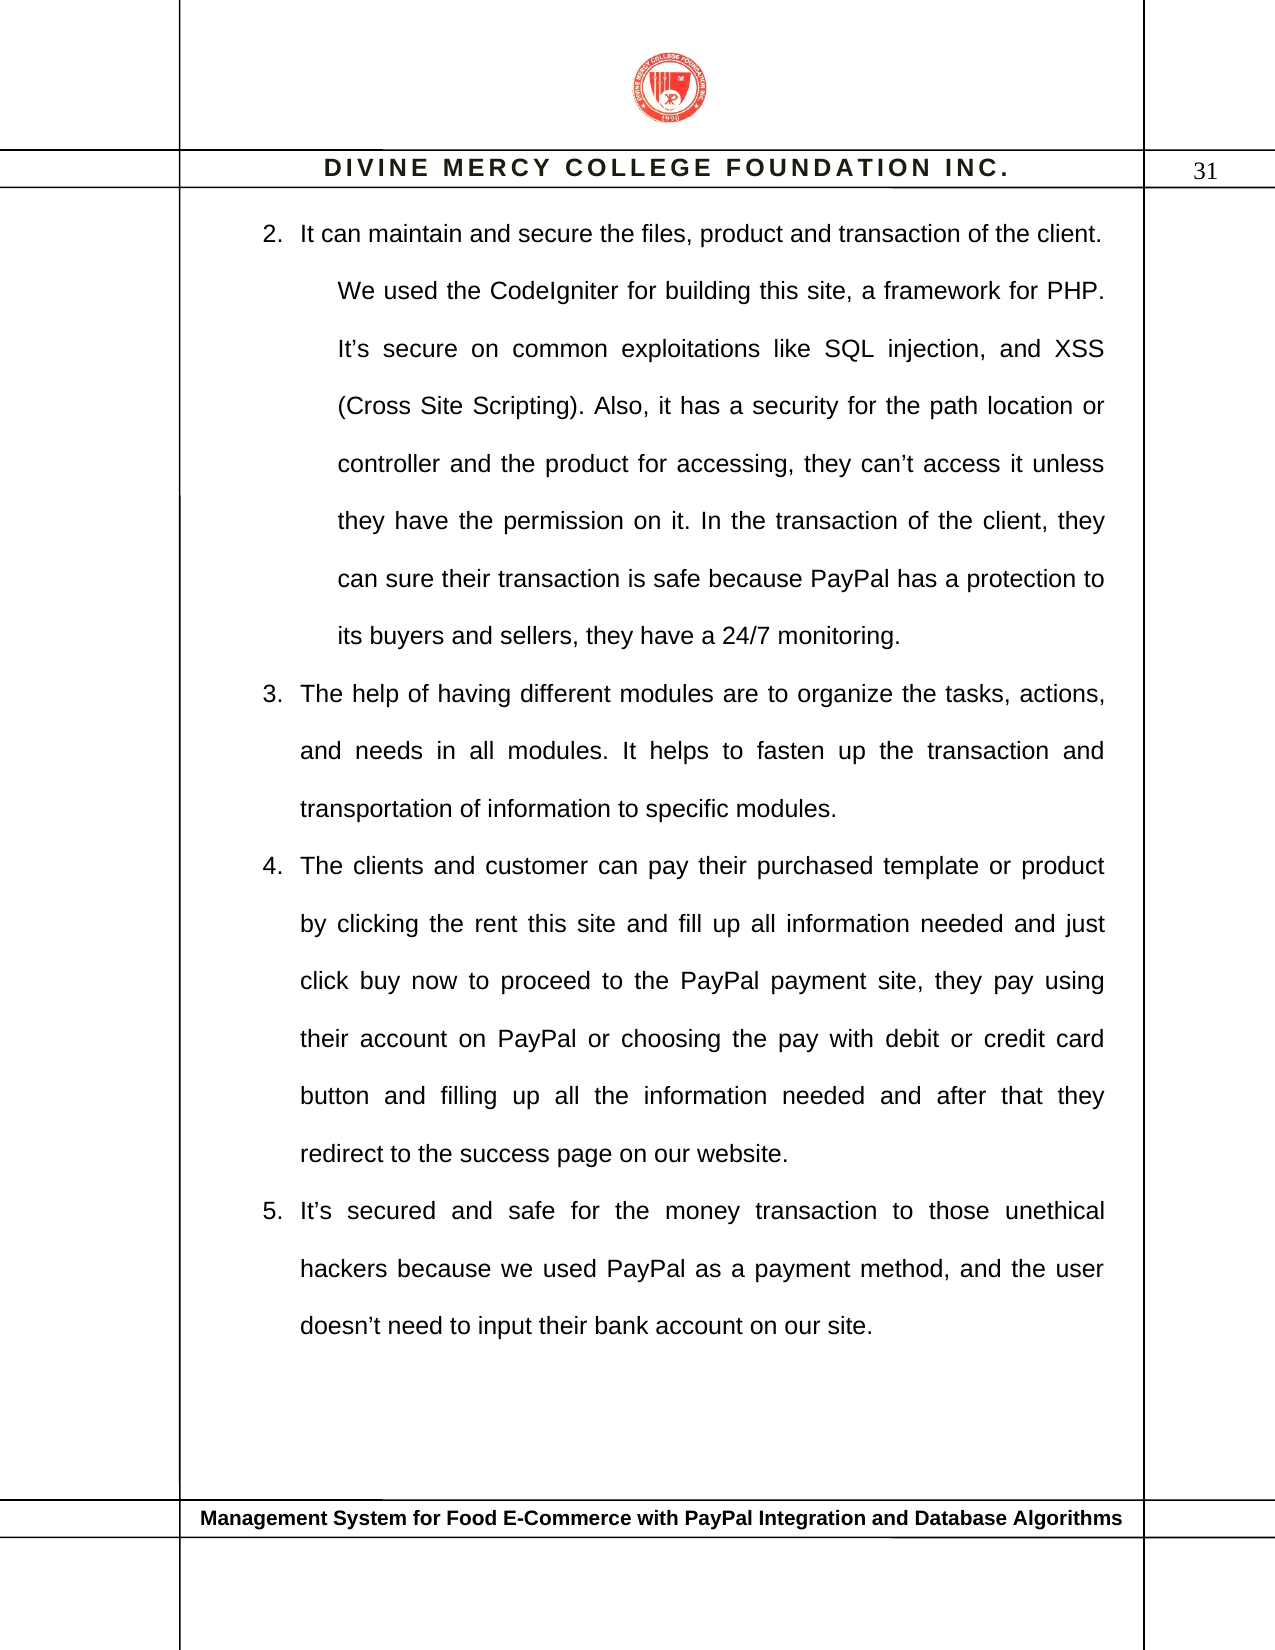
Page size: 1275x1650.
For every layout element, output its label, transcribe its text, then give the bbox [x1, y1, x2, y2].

list The help of having different modules are to organize the tasks, actions, and needs in all modules. It helps to fasten up the transaction and transportation of information to specific modules. [262, 679, 1106, 822]
list We used the CodeIgniter for building this site, a framework for PHP. It’s secure on common exploitations like SQL injection, and XSS (Cross Site Scripting). Also, it has a security for the path location or controller and the product for accessing, they can’t access it unless they have the permission on it. In the transaction of the client, they can sure their transaction is safe because PayPal has a protection to its buyers and sellers, they have a 24/7 monitoring. [337, 276, 1106, 650]
picture [632, 52, 709, 123]
list The clients and customer can pay their purchased template or product by clicking the rent this site and fill up all information needed and just click buy now to proceed to the PayPal payment site, they pay using their account on PayPal or choosing the pay with debit or credit card button and filling up all the information needed and after that they redirect to the success page on our website. [262, 851, 1106, 1167]
list It can maintain and secure the files, product and transaction of the client. [262, 219, 1106, 247]
list It’s secured and safe for the money transaction to those unethical hackers because we used PayPal as a payment method, and the user doesn’t need to input their bank account on our site. [262, 1196, 1106, 1340]
